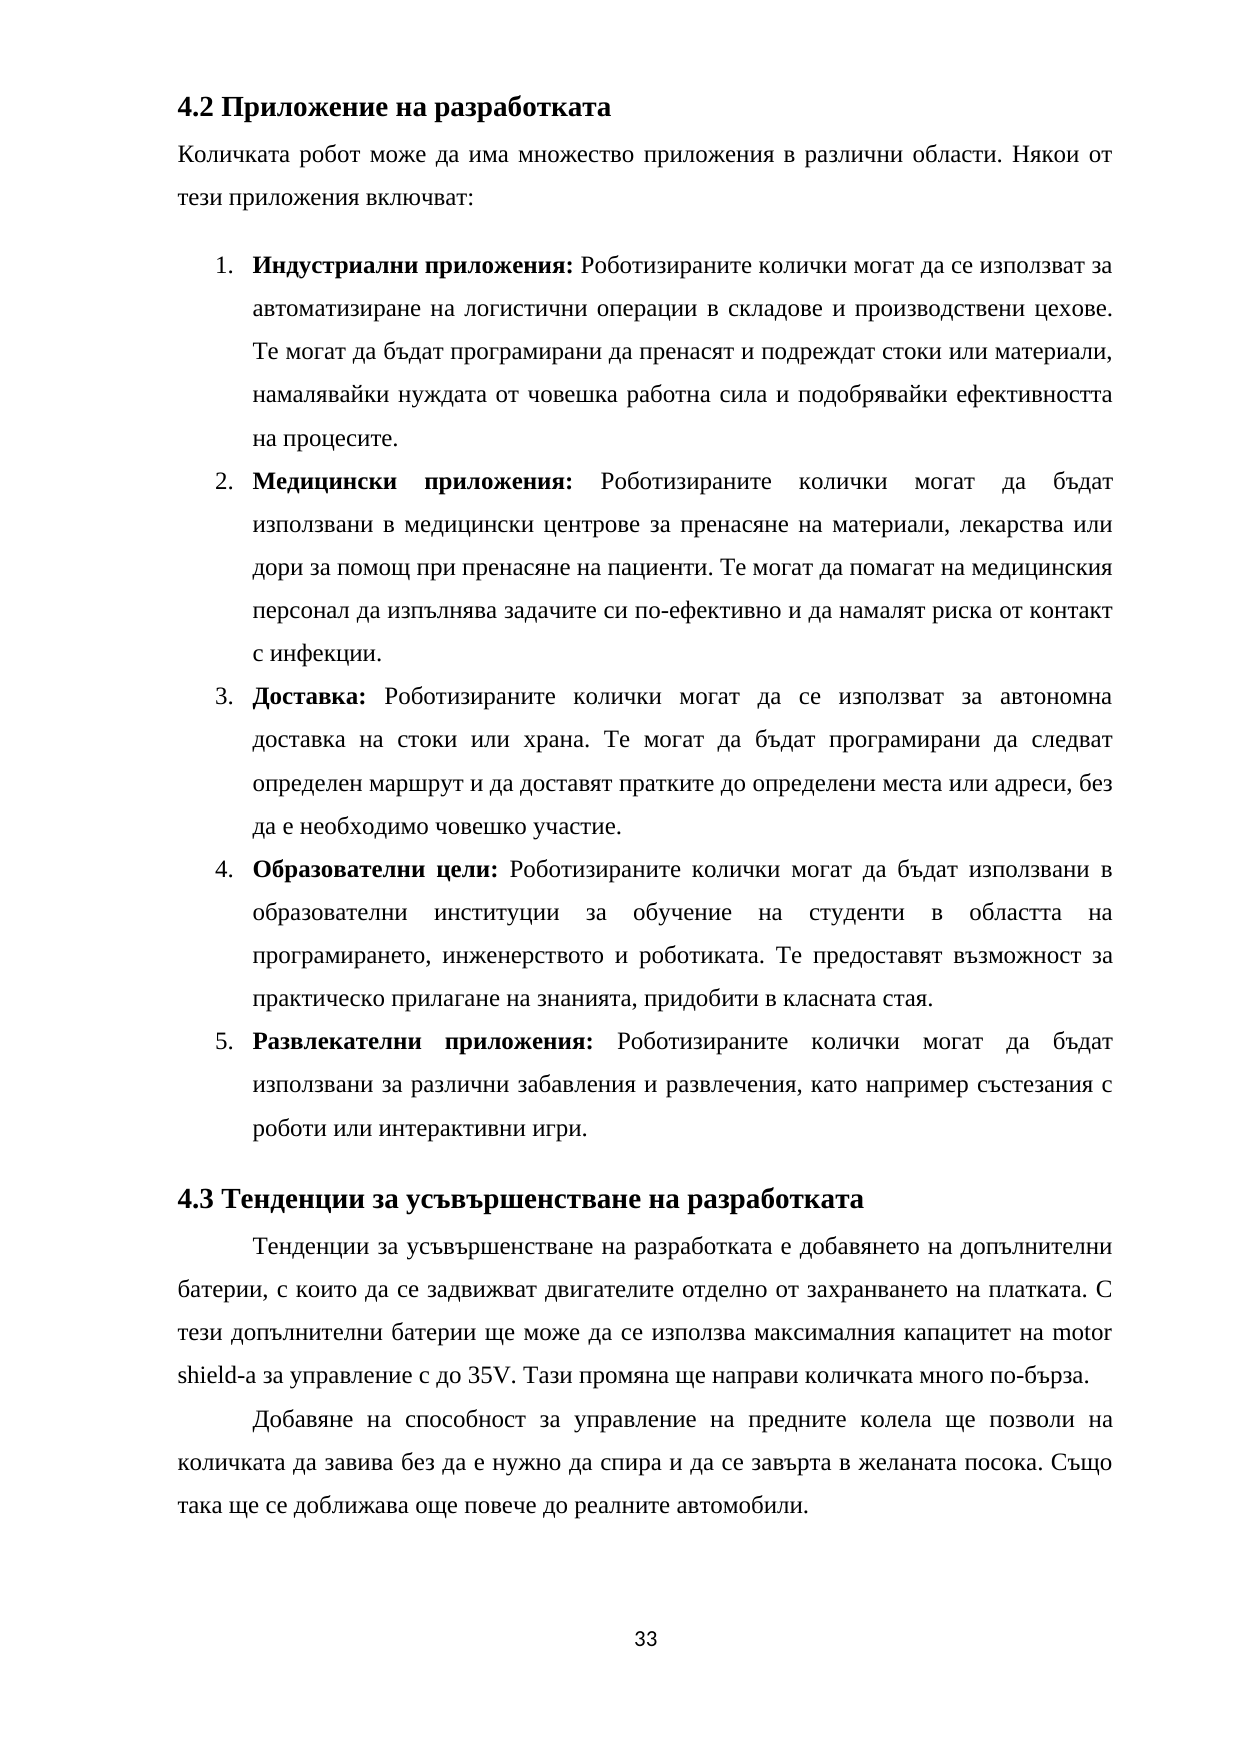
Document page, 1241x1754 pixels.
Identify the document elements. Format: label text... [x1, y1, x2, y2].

list Индустриални приложения: Роботизираните колички могат да се използват за автоматизиране на логистични операции в складове и производствени цехове. Те могат да бъдат програмирани да пренасят и подреждат стоки или материали, намалявайки нуждата от човешка работна сила и подобрявайки ефективността на процесите. [215, 250, 1114, 451]
list Медицински приложения: Роботизираните колички могат да бъдат използвани в медицински центрове за пренасяне на материали, лекарства или дори за помощ при пренасяне на пациенти. Те могат да помагат на медицинския персонал да изпълнява задачите си по-ефективно и да намалят риска от контакт с инфекции. [215, 466, 1114, 667]
list Образователни цели: Роботизираните колички могат да бъдат използвани в образователни институции за обучение на студенти в областта на програмирането, инженерството и роботиката. Те предоставят възможност за практическо прилагане на знанията, придобити в класната стая. [215, 854, 1114, 1012]
text Количката робот може да има множество приложения в различни области. Някои от тези приложения включват: [177, 139, 1114, 211]
list Доставка: Роботизираните колички могат да се използват за автономна доставка на стоки или храна. Те могат да бъдат програмирани да следват определен маршрут и да доставят пратките до определени места или адреси, без да е необходимо човешко участие. [215, 681, 1114, 839]
list Развлекателни приложения: Роботизираните колички могат да бъдат използвани за различни забавления и развлечения, като например състезания с роботи или интерактивни игри. [215, 1026, 1114, 1141]
text 4.2 Приложение на разработката [177, 89, 1114, 122]
text Тенденции за усъвършенстване на разработката е добавянето на допълнителни батерии, с които да се задвижват двигателите отделно от захранването на платката. С тези допълнителни батерии ще може да се използва максималния капацитет на motor shield-а за управление с до 35V. Тази промяна ще направи количката много по-бърза. [177, 1231, 1114, 1389]
text Добавяне на способност за управление на предните колела ще позволи на количката да завива без да е нужно да спира и да се завърта в желаната посока. Също така ще се доближава още повече до реалните автомобили. [177, 1404, 1114, 1519]
text 4.3 Тенденции за усъвършенстване на разработката [177, 1181, 1114, 1214]
